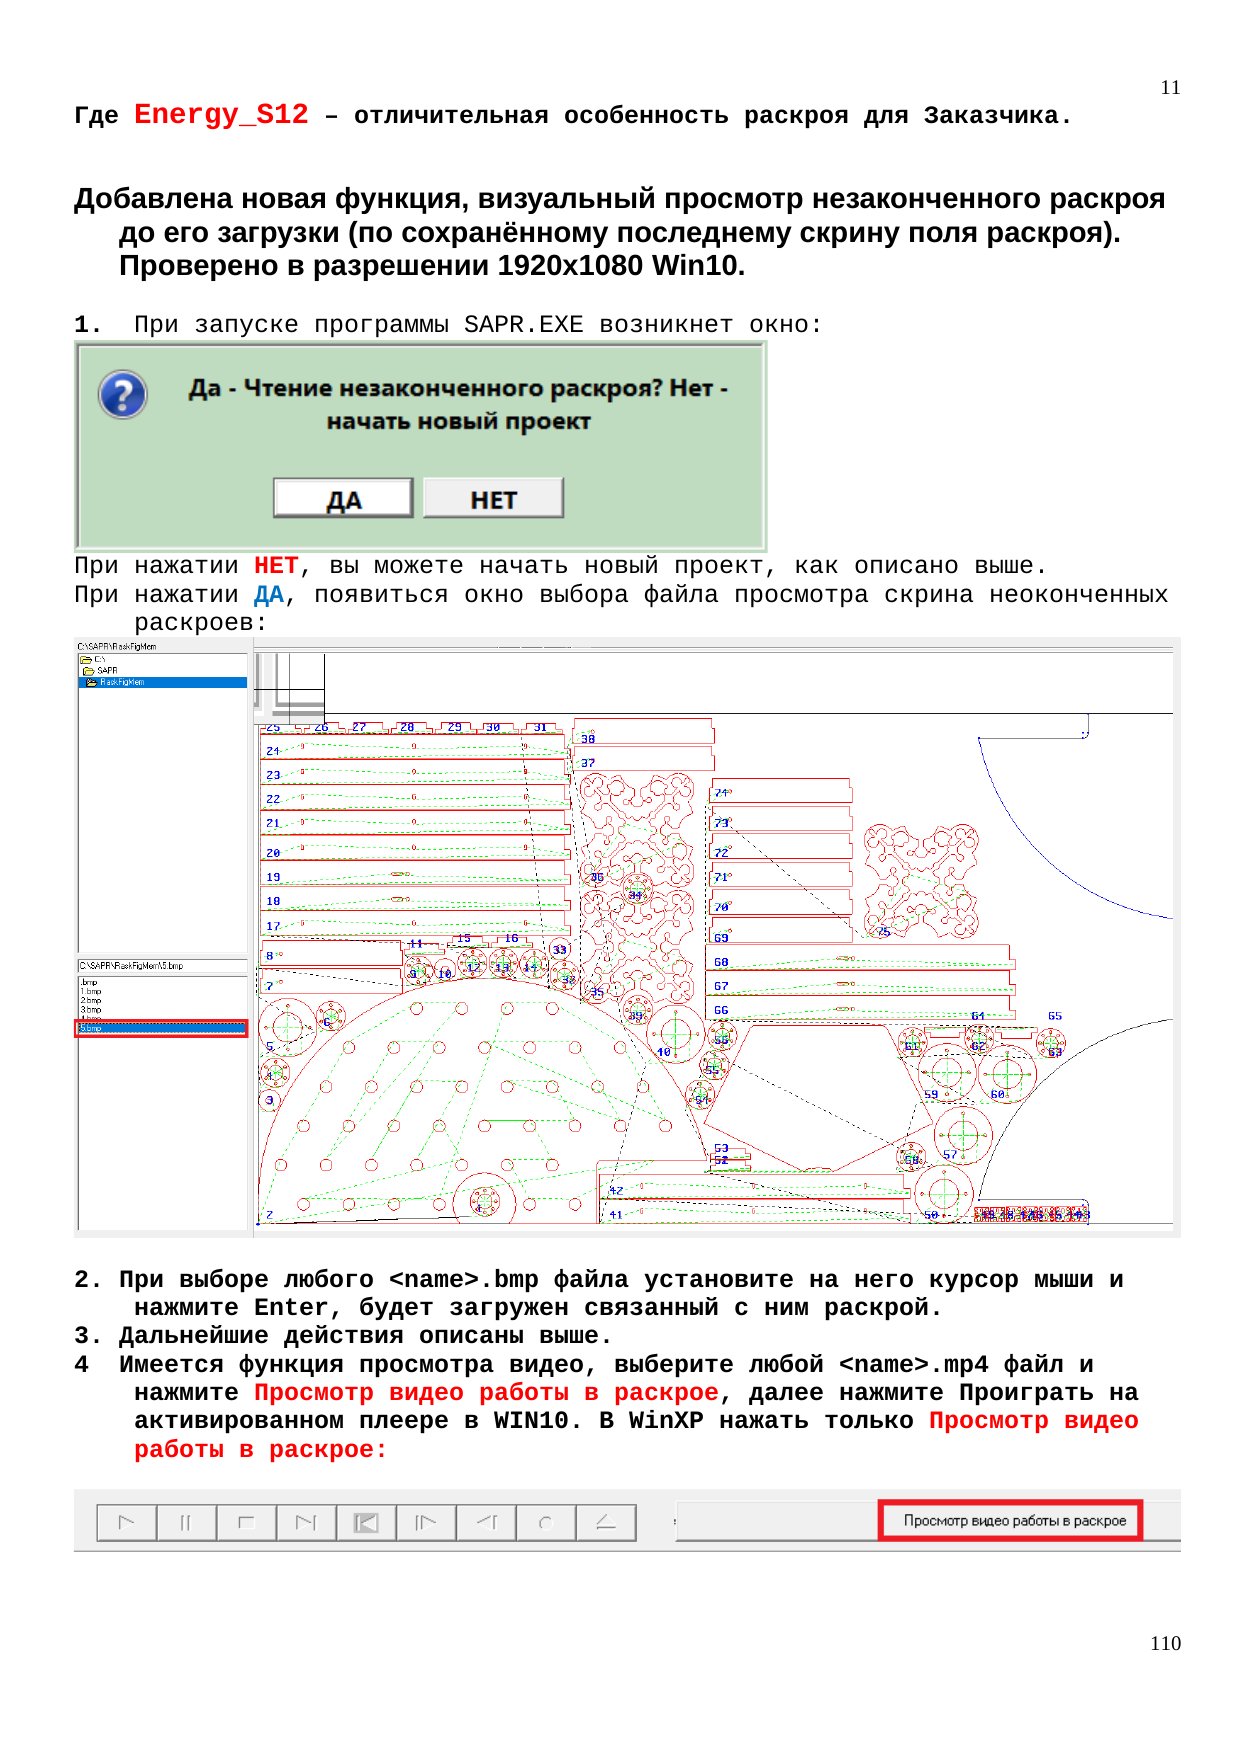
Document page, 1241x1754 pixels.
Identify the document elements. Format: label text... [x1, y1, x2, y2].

subtitle 1. При запуске программы SAPR.EXE возникнет окно: [74, 312, 1181, 340]
picture [73, 637, 1181, 1238]
subtitle 4 Имеется функция просмотра видео, выберите любой <name>.mp4 файл и нажмите Просмотр видео работы в раскрое, далее нажмите Проиграть на активированном плеере в WIN10. В WinXP нажать только Просмотр видео работы в раскрое: [74, 1351, 1181, 1464]
subtitle Где Energy_S12 – отличительная особенность раскроя для Заказчика. [74, 99, 1181, 132]
subtitle 2. При выборе любого <name>.bmp файла установите на него курсор мыши и нажмите Enter, будет загружен cвязанный c ним раскрой. [74, 1266, 1181, 1323]
subtitle При нажатии ДА, появиться окно выбора файла просмотра скрина неоконченных раскроев: [74, 581, 1181, 637]
subtitle При нажатии НЕТ, вы можете начать новый проект, как описано выше. [74, 553, 1181, 581]
subtitle 3. Дальнейшие действия описаны выше. [74, 1323, 1181, 1351]
subtitle Добавлена новая функция, визуальный просмотр незаконченного раскроя до его загрузки (по сохранённому последнему скрину поля раскроя). Проверено в разрешении 1920х1080 Win10. [74, 181, 1181, 282]
picture [73, 340, 768, 553]
picture [73, 1488, 1181, 1552]
